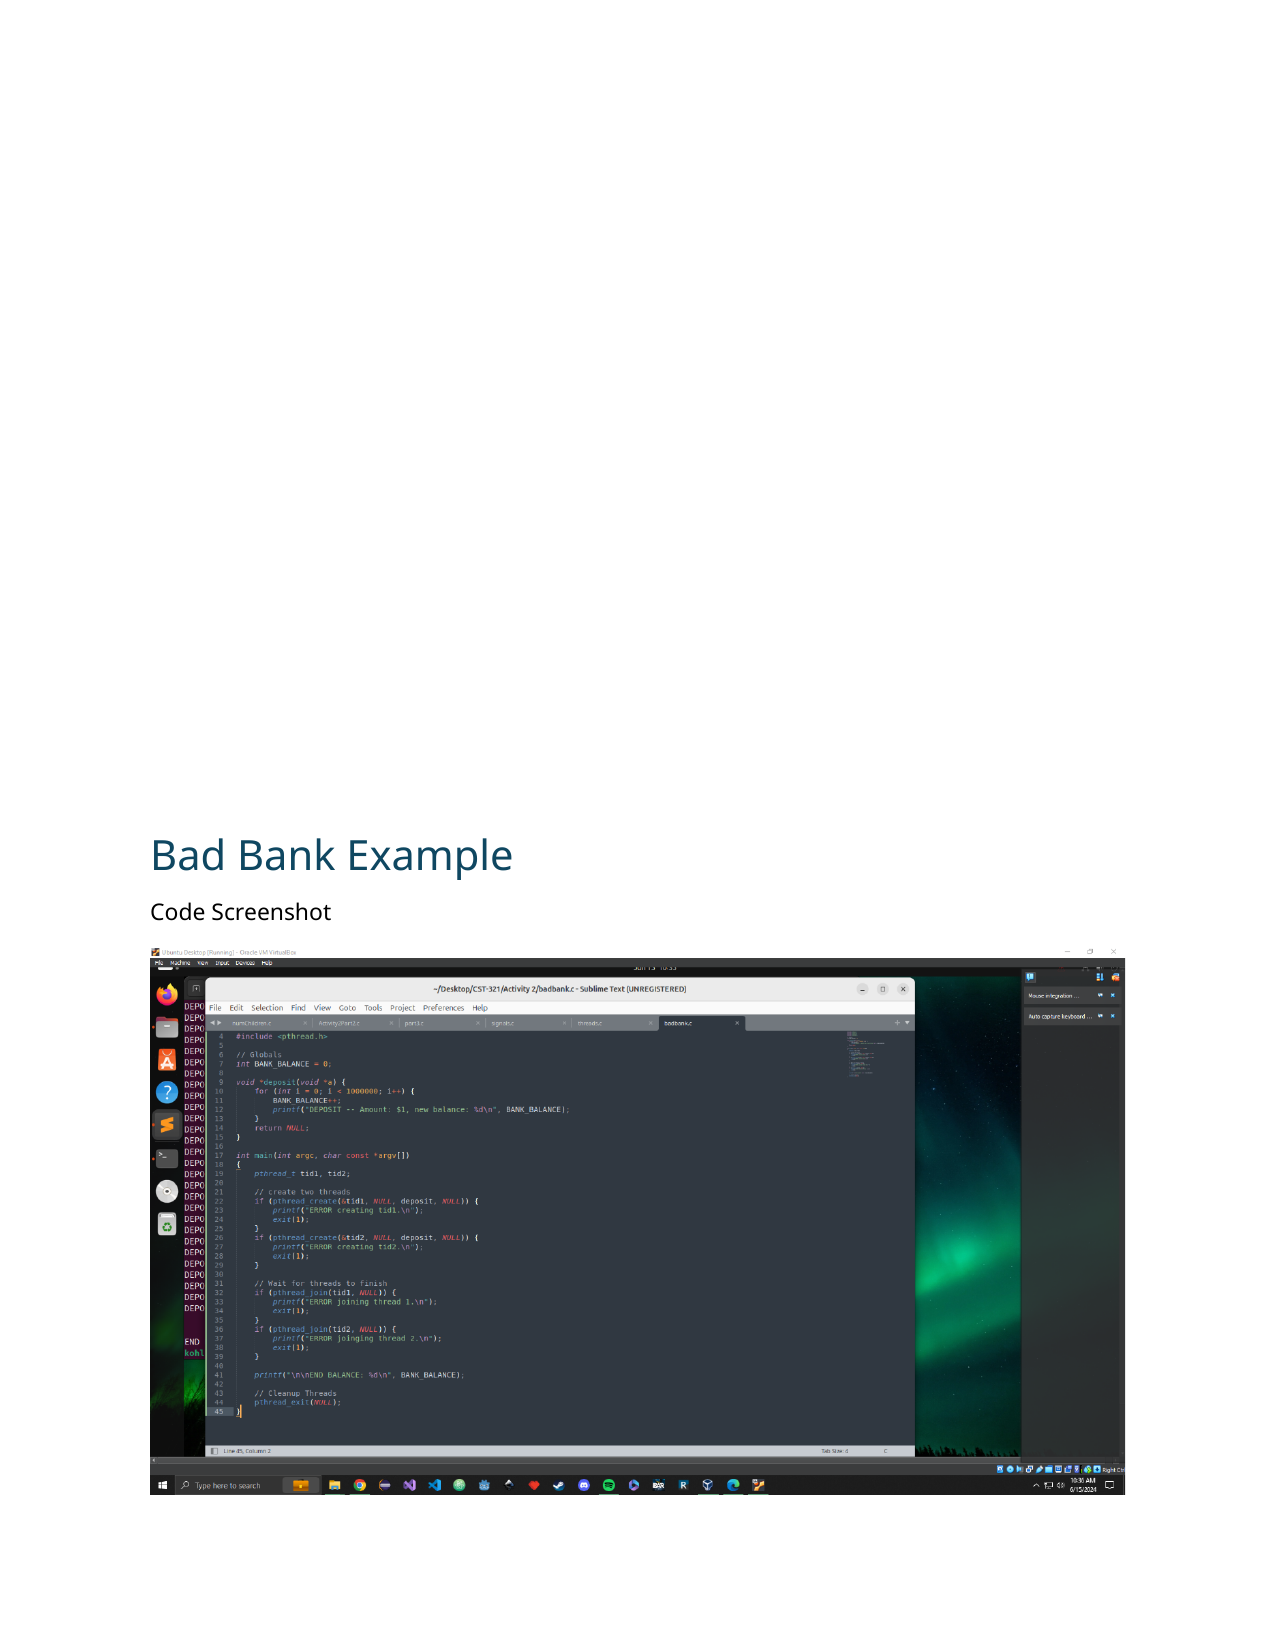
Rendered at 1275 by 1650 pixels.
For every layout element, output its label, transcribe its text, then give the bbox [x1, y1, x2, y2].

picture [150, 946, 1125, 1495]
subtitle Bad Bank Example [150, 826, 1125, 883]
text Code Screenshot [150, 896, 1125, 927]
